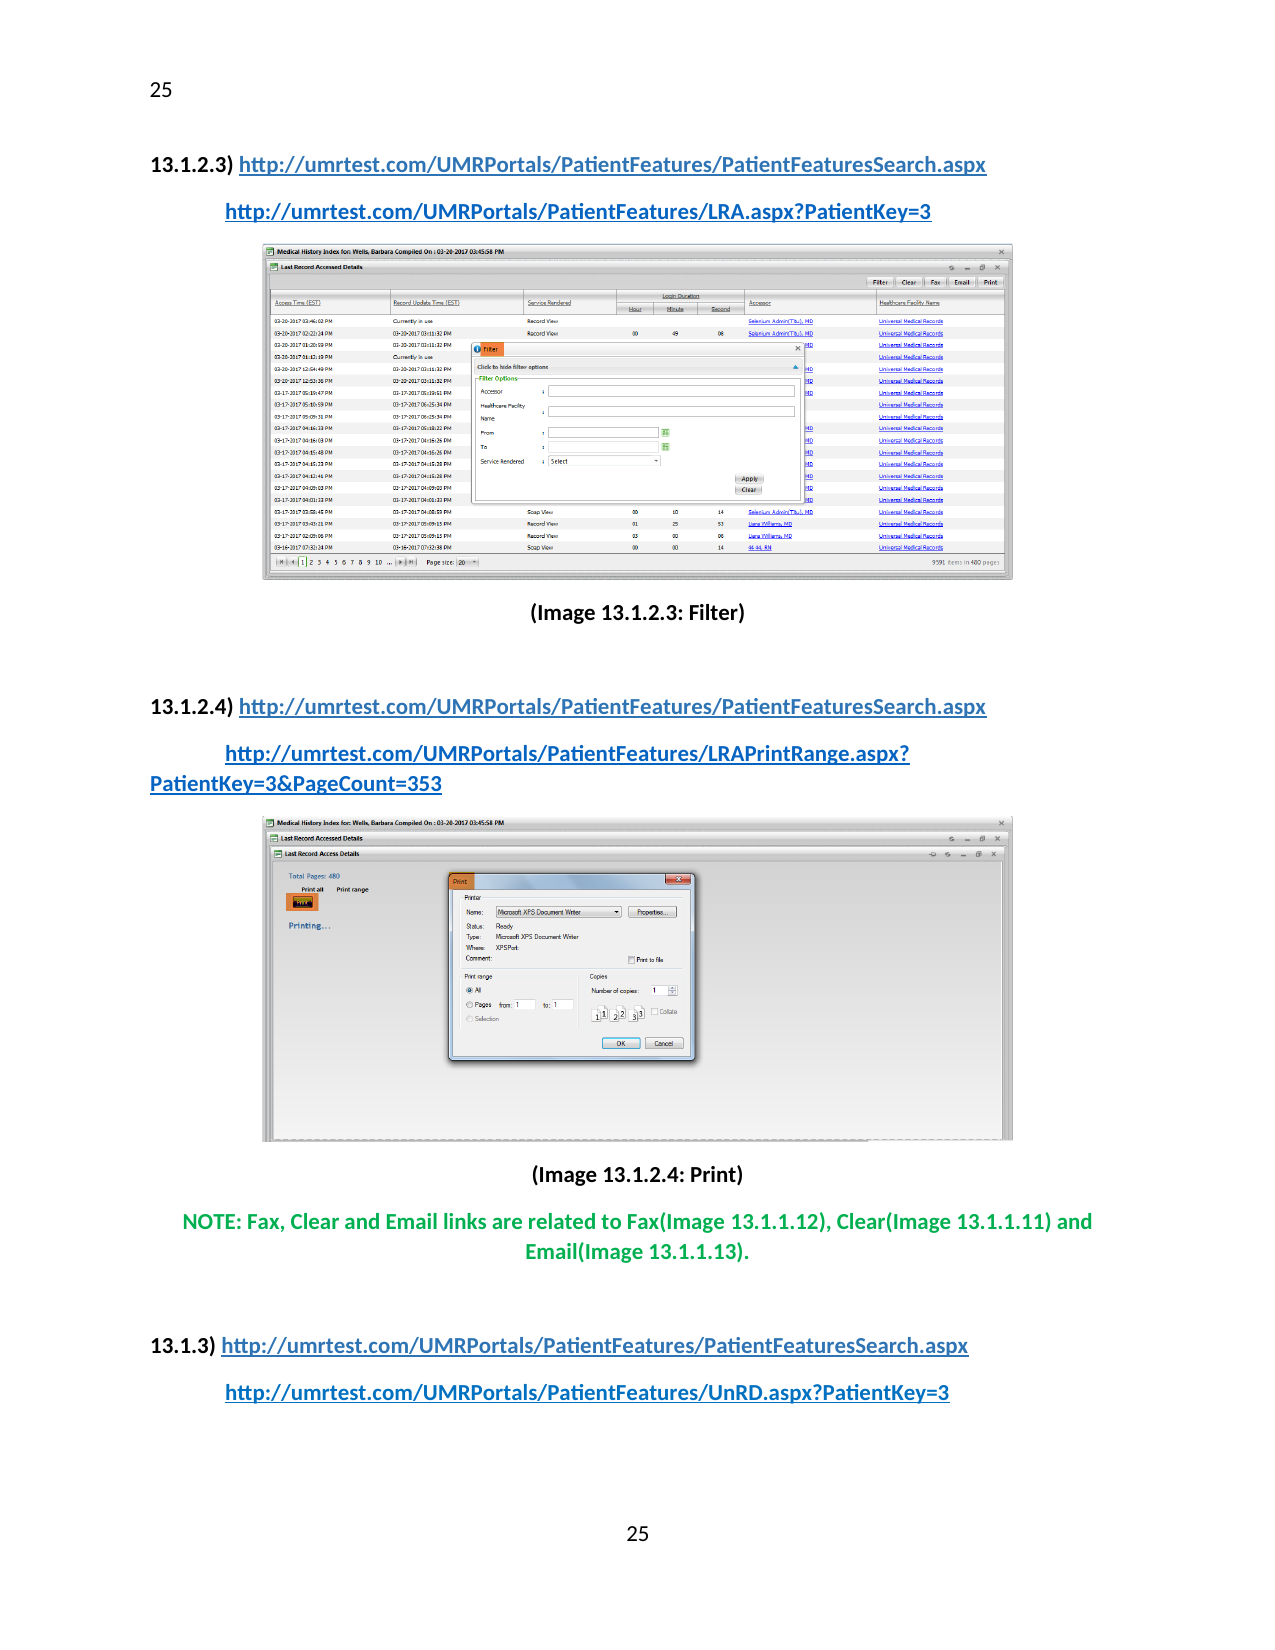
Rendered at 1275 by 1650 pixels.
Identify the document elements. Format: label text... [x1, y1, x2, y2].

text 13.1.3) http://umrtest.com/UMRPortals/PatientFeatures/PatientFeaturesSearch.aspx [150, 1331, 1125, 1359]
text 13.1.2.3) http://umrtest.com/UMRPortals/PatientFeatures/PatientFeaturesSearch.aspx [150, 150, 1125, 178]
text NOTE: Fax, Clear and Email links are related to Fax(Image 13.1.1.12), Clear(Image 13.1.1.11) and Email(Image 13.1.1.13). [150, 1207, 1125, 1265]
text (Image 13.1.2.3: Filter) [150, 598, 1125, 627]
text http://umrtest.com/UMRPortals/PatientFeatures/LRA.aspx?PatientKey=3 [150, 197, 1125, 225]
text http://umrtest.com/UMRPortals/PatientFeatures/LRAPrintRange.aspx?PatientKey=3&PageCount=353 [150, 739, 1125, 797]
text http://umrtest.com/UMRPortals/PatientFeatures/UnRD.aspx?PatientKey=3 [150, 1378, 1125, 1406]
text 13.1.2.4) http://umrtest.com/UMRPortals/PatientFeatures/PatientFeaturesSearch.aspx [150, 692, 1125, 720]
text (Image 13.1.2.4: Print) [150, 1160, 1125, 1188]
